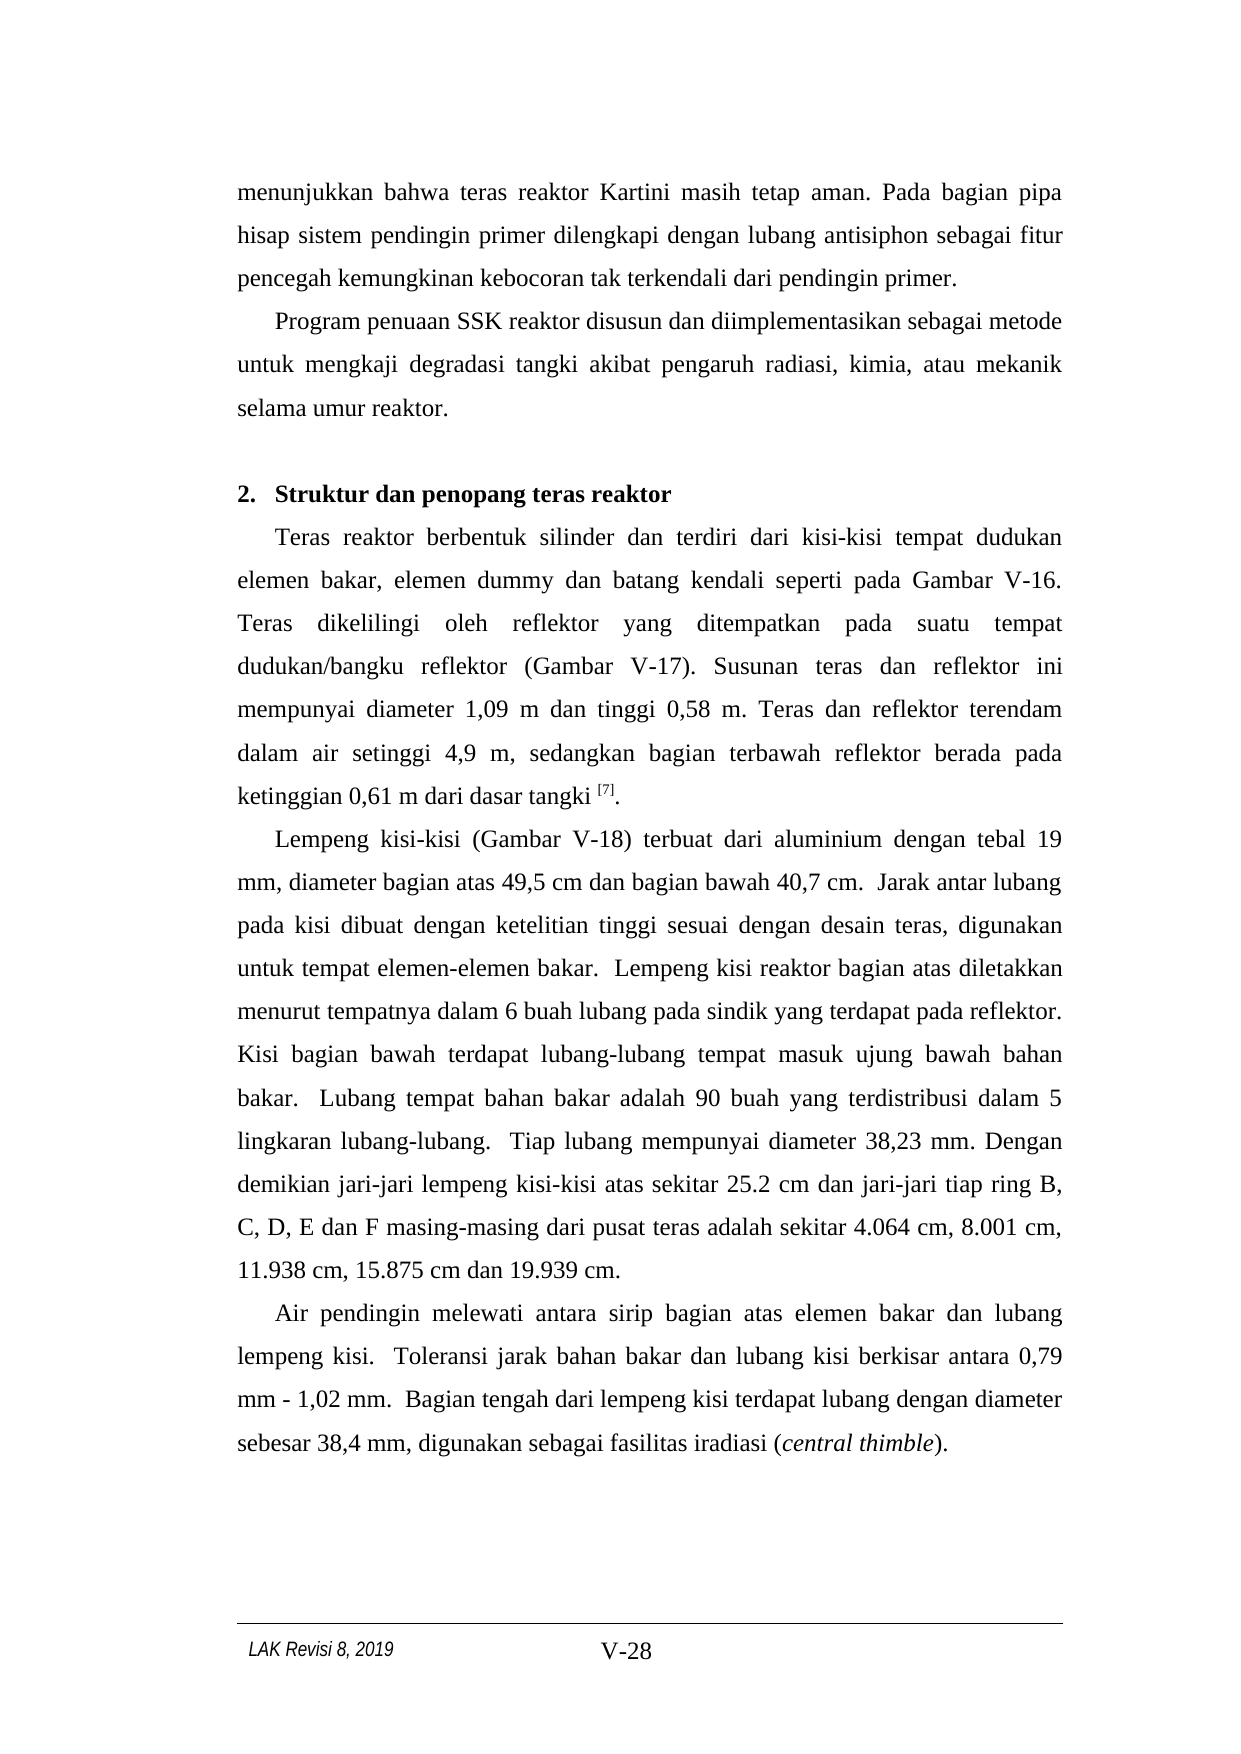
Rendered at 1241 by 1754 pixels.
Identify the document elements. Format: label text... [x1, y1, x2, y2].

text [237, 177, 1063, 292]
text 2. Struktur dan penopang teras reaktor [237, 479, 1063, 508]
text Teras reaktor berbentuk silinder dan terdiri dari kisi-kisi tempat dudukan elemen bakar, elemen dummy dan batang kendali seperti pada Gambar V-16. Teras dikelilingi oleh reflektor yang ditempatkan pada suatu tempat dudukan/bangku reflektor (Gambar V-17). Susunan teras dan reflektor ini mempunyai diameter 1,09 m dan tinggi 0,58 m. Teras dan reflektor terendam dalam air setinggi 4,9 m, sedangkan bagian terbawah reflektor berada pada ketinggian 0,61 m dari dasar tangki [7]. [237, 522, 1063, 809]
text Program penuaan SSK reaktor disusun dan diimplementasikan sebagai metode untuk mengkaji degradasi tangki akibat pengaruh radiasi, kimia, atau mekanik selama umur reaktor. [237, 306, 1063, 421]
text Lempeng kisi-kisi (Gambar V-18) terbuat dari aluminium dengan tebal 19 mm, diameter bagian atas 49,5 cm dan bagian bawah 40,7 cm. Jarak antar lubang pada kisi dibuat dengan ketelitian tinggi sesuai dengan desain teras, digunakan untuk tempat elemen-elemen bakar. Lempeng kisi reaktor bagian atas diletakkan menurut tempatnya dalam 6 buah lubang pada sindik yang terdapat pada reflektor. Kisi bagian bawah terdapat lubang-lubang tempat masuk ujung bawah bahan bakar. Lubang tempat bahan bakar adalah 90 buah yang terdistribusi dalam 5 lingkaran lubang-lubang. Tiap lubang mempunyai diameter 38,23 mm. Dengan demikian jari-jari lempeng kisi-kisi atas sekitar 25.2 cm dan jari-jari tiap ring B, C, D, E dan F masing-masing dari pusat teras adalah sekitar 4.064 cm, 8.001 cm, 11.938 cm, 15.875 cm dan 19.939 cm. [237, 824, 1063, 1284]
text Air pendingin melewati antara sirip bagian atas elemen bakar dan lubang lempeng kisi. Toleransi jarak bahan bakar dan lubang kisi berkisar antara 0,79 mm - 1,02 mm. Bagian tengah dari lempeng kisi terdapat lubang dengan diameter sebesar 38,4 mm, digunakan sebagai fasilitas iradiasi (central thimble). [237, 1298, 1063, 1456]
